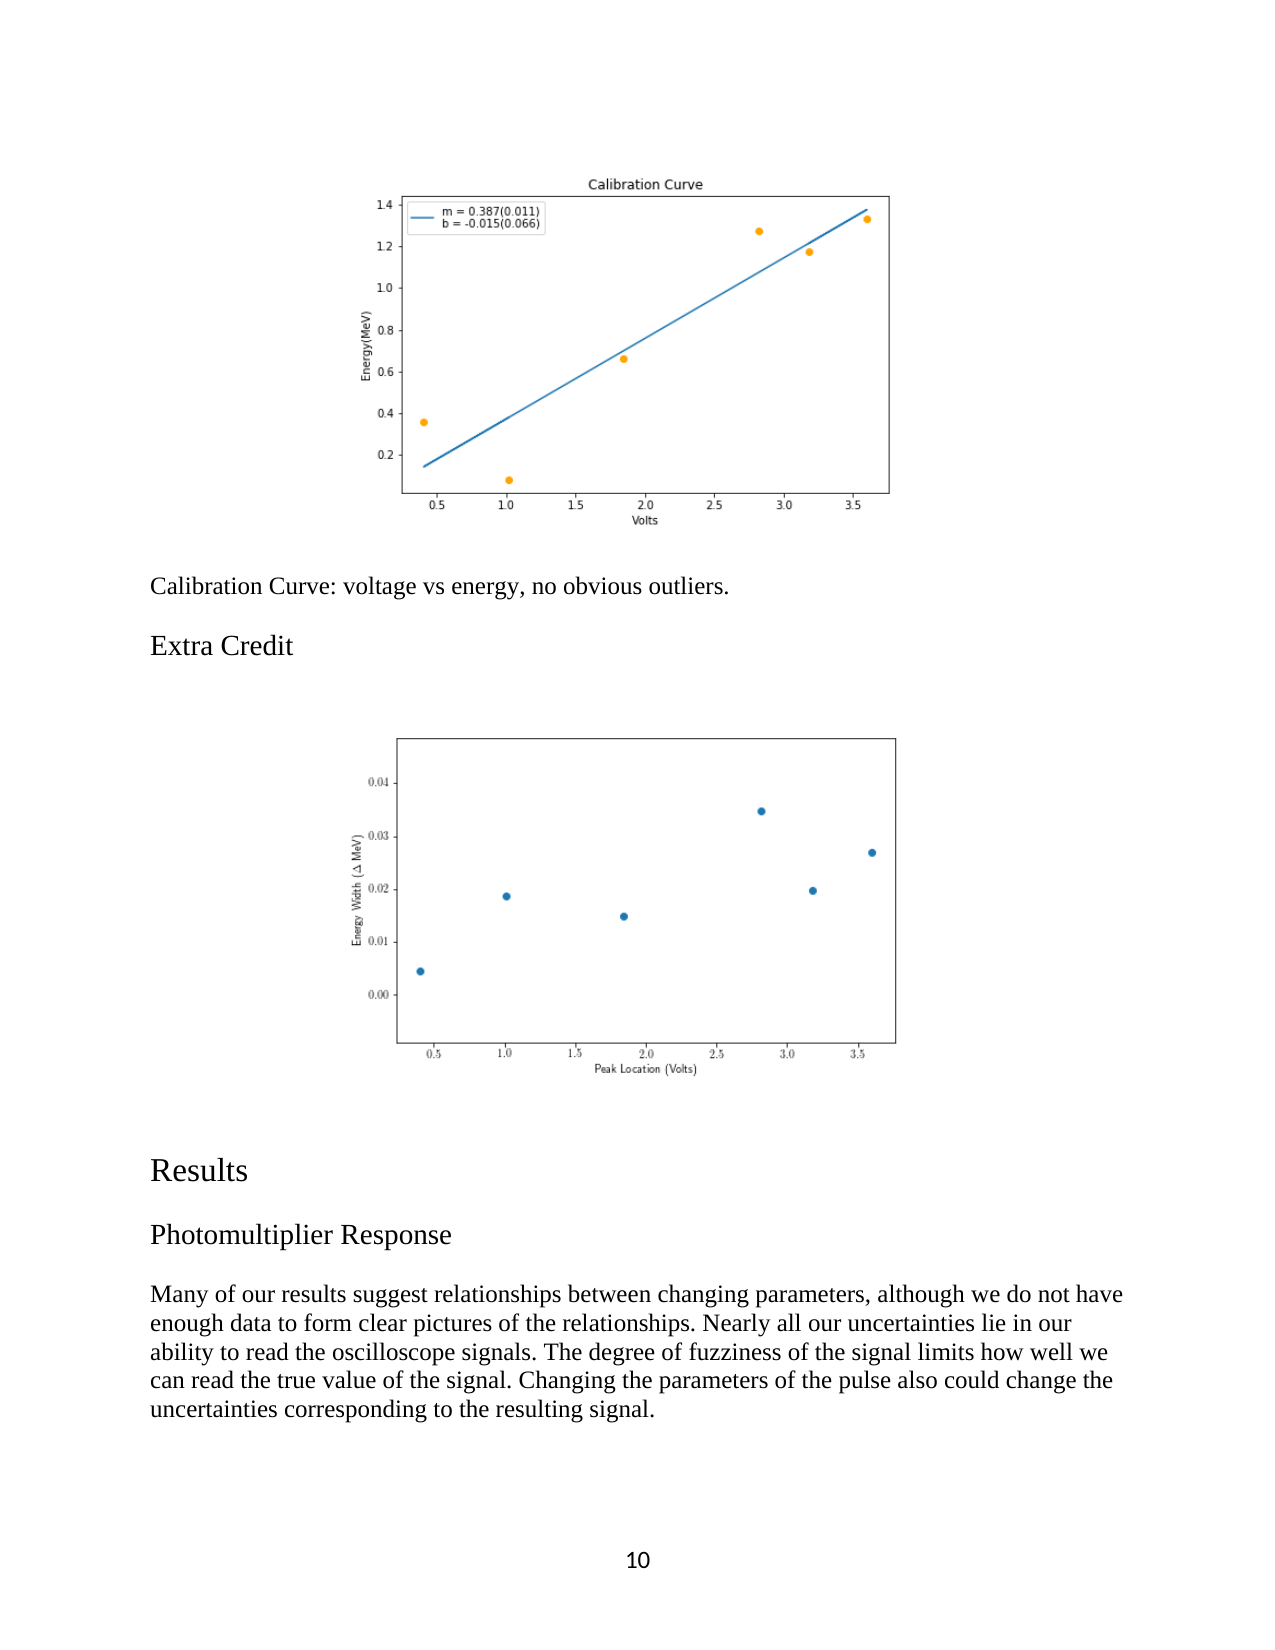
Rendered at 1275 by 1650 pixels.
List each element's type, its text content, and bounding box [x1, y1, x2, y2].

picture [323, 150, 952, 542]
picture [316, 690, 959, 1093]
text Calibration Curve: voltage vs energy, no obvious outliers. [150, 571, 1125, 599]
text Results [150, 1150, 1125, 1188]
text Many of our results suggest relationships between changing parameters, although we do not have enough data to form clear pictures of the relationships. Nearly all our uncertainties lie in our ability to read the oscilloscope signals. The degree of fuzziness of the signal limits how well we can read the true value of the signal. Changing the parameters of the pulse also could change the uncertainties corresponding to the resulting signal. [150, 1279, 1125, 1423]
text Photomultiplier Response [150, 1217, 1125, 1251]
text Extra Credit [150, 628, 1125, 662]
